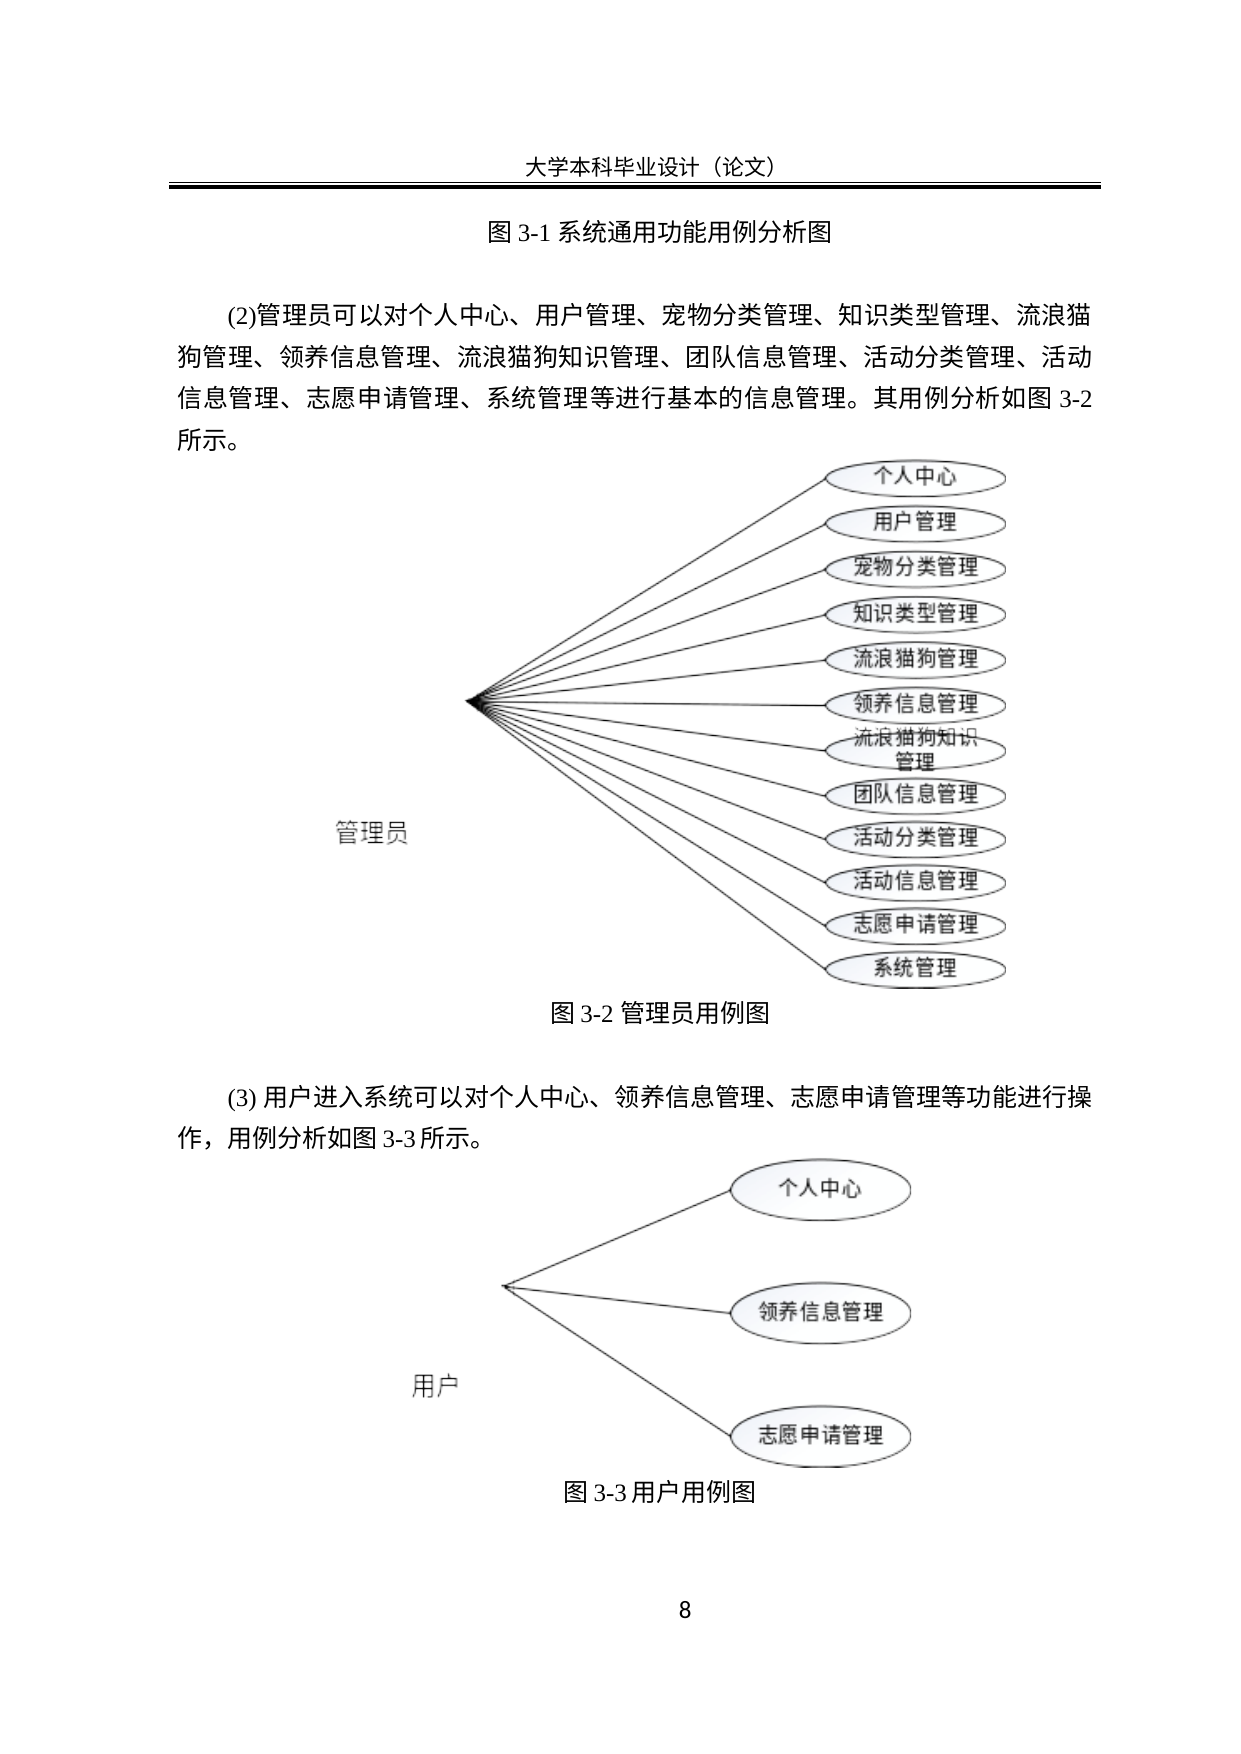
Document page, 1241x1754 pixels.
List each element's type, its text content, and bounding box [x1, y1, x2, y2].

text (3) 用户进入系统可以对个人中心、领养信息管理、志愿申请管理等功能进行操作，用例分析如图3-3所示。 [177, 1072, 1092, 1155]
text 图3-2 管理员用例图 [177, 988, 1092, 1030]
text 图3-3用户用例图 [177, 1467, 1092, 1509]
text 图3-1 系统通用功能用例分析图 [177, 207, 1092, 248]
text (2)管理员可以对个人中心、用户管理、宠物分类管理、知识类型管理、流浪猫狗管理、领养信息管理、流浪猫狗知识管理、团队信息管理、活动分类管理、活动信息管理、志愿申请管理、系统管理等进行基本的信息管理。其用例分析如图3-2所示。 [177, 290, 1092, 457]
